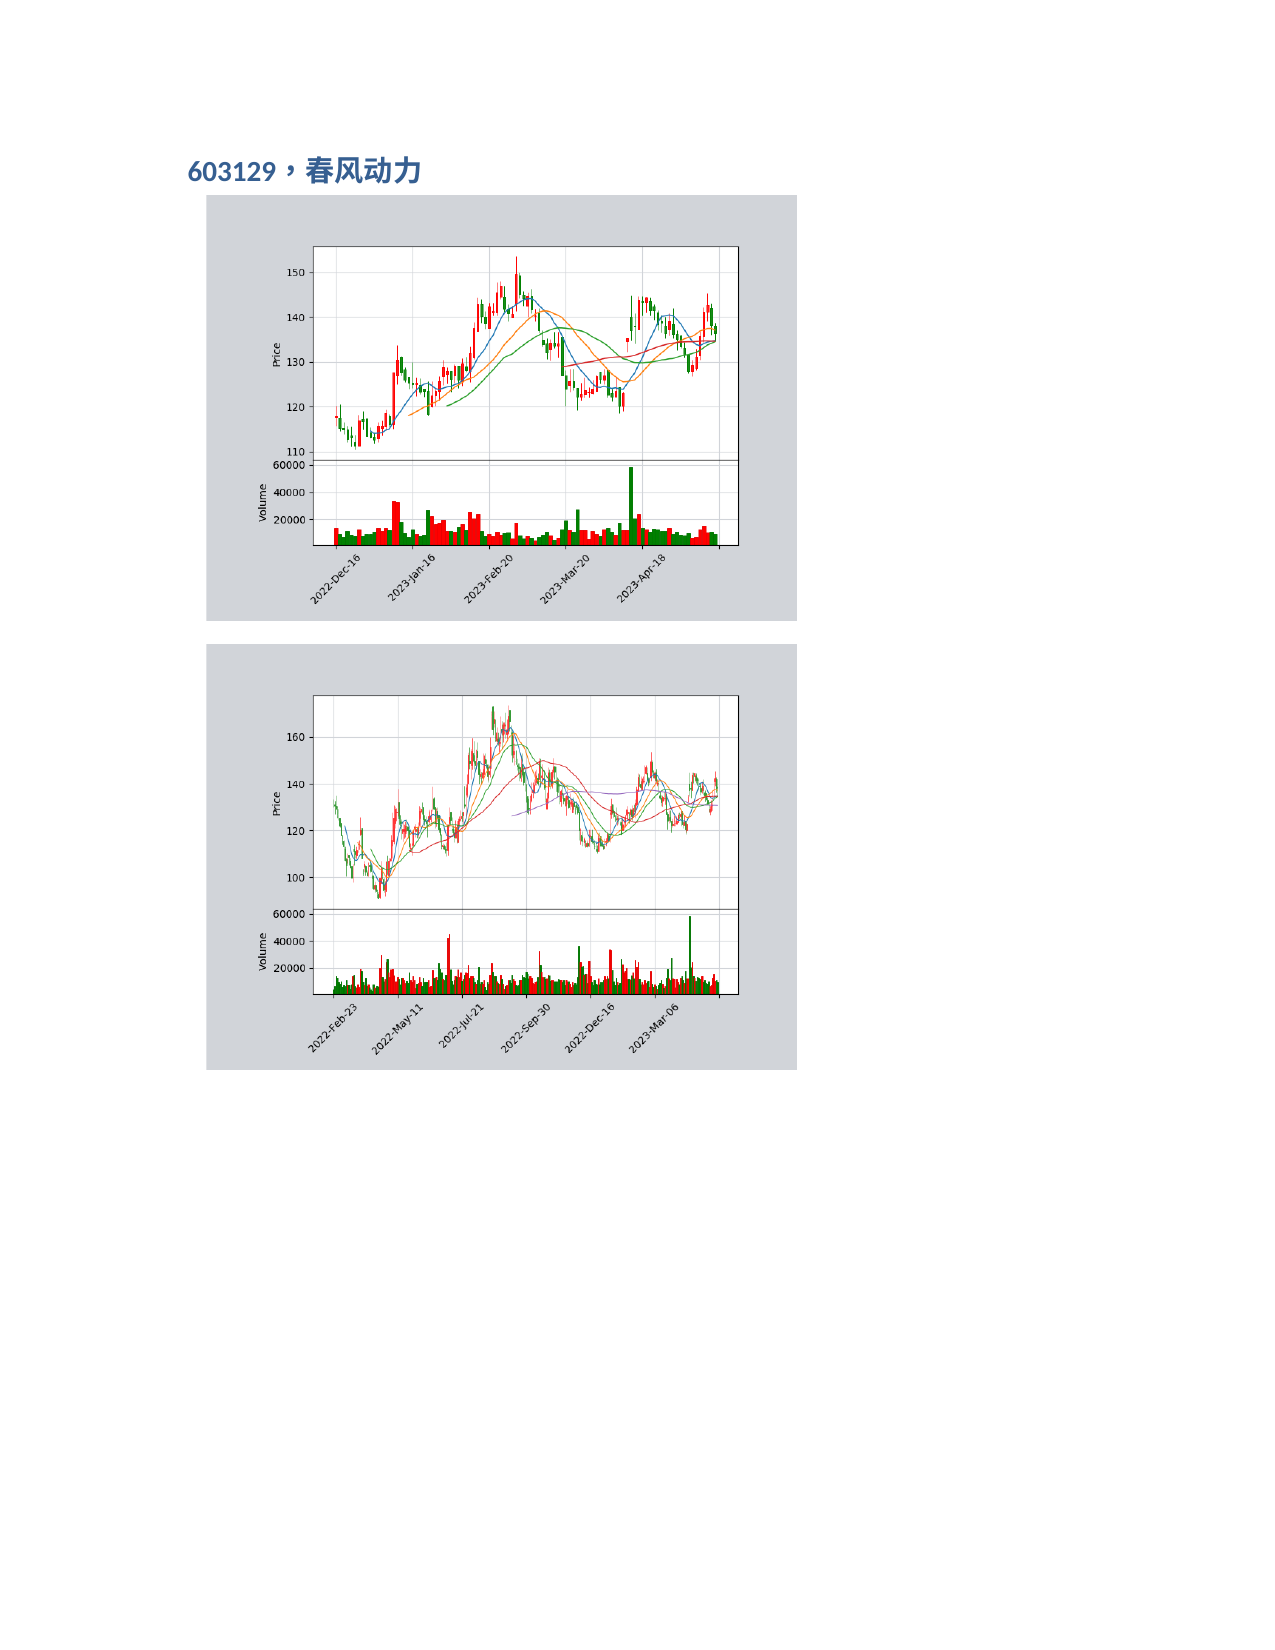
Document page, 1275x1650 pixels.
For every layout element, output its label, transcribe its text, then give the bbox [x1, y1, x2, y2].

subtitle 603129，春风动力 [187, 150, 1087, 190]
picture [206, 195, 797, 621]
picture [206, 644, 797, 1070]
